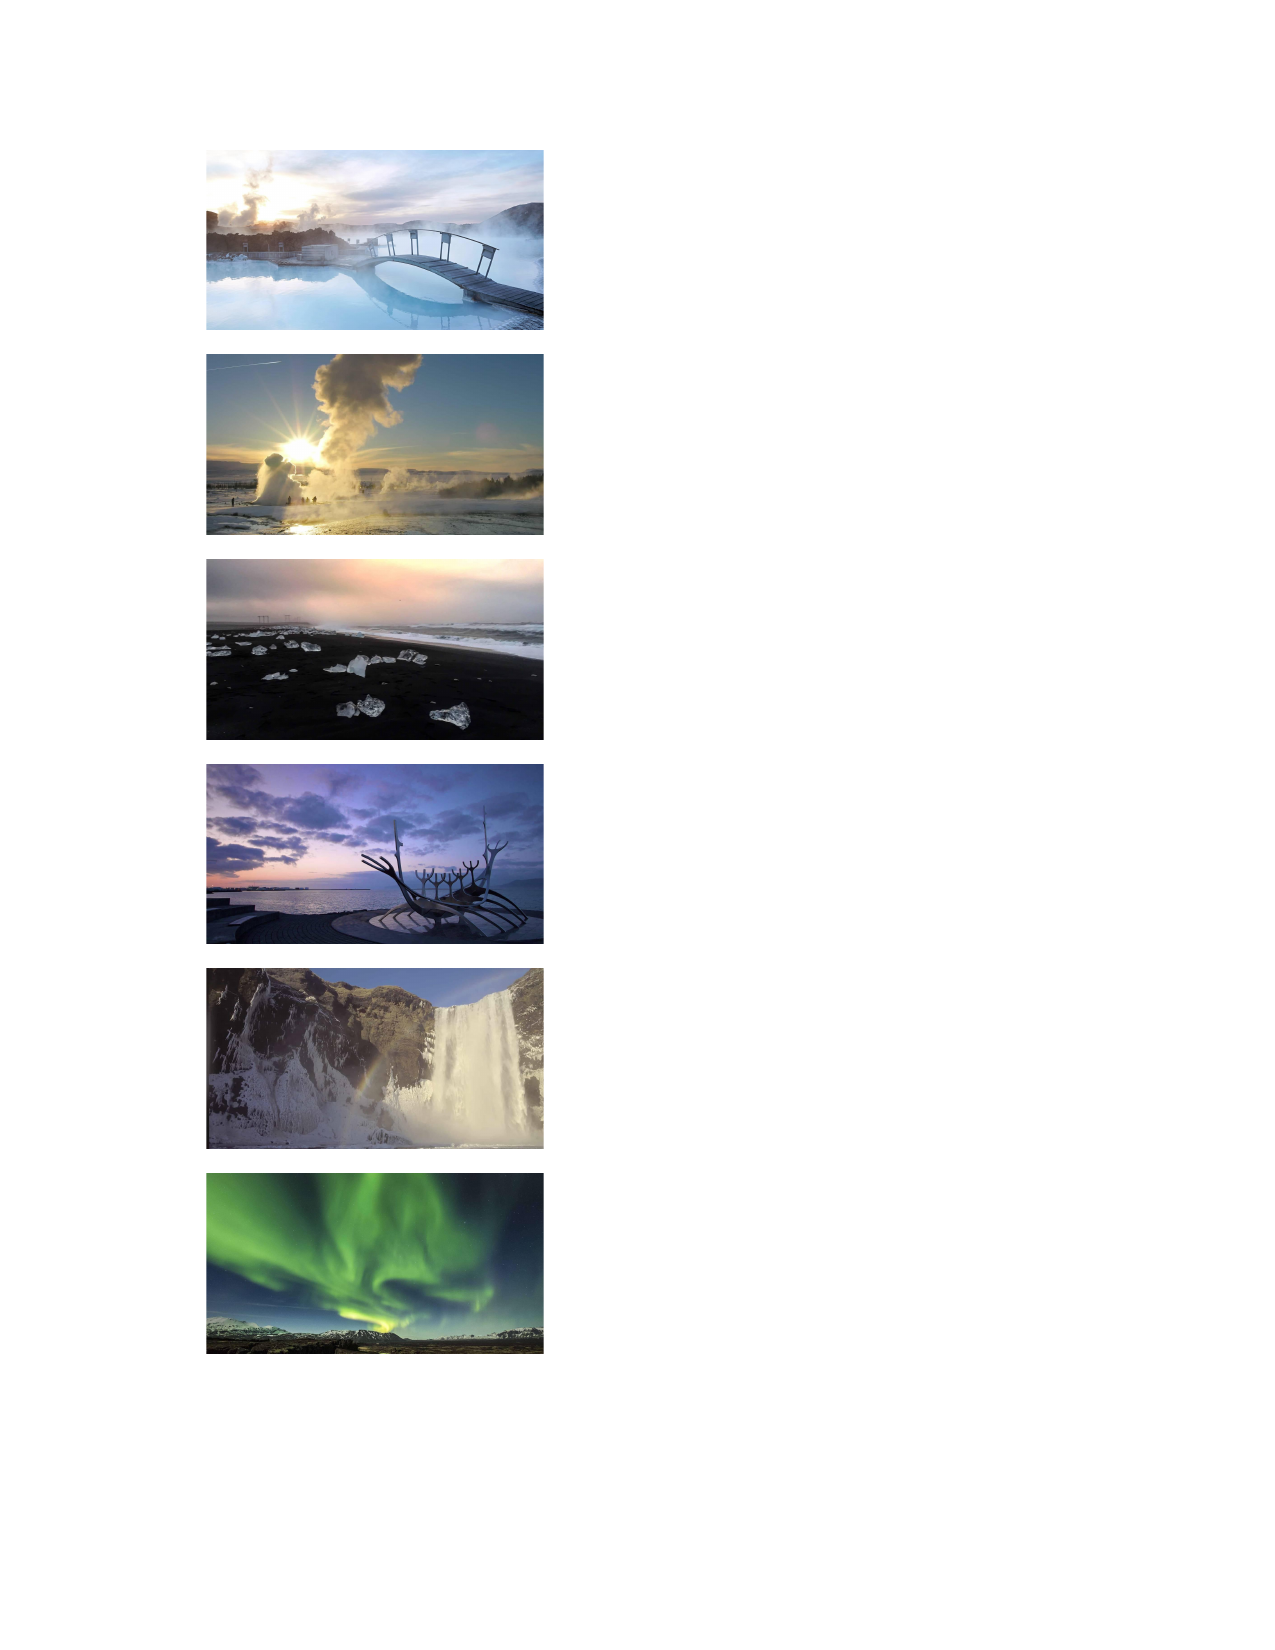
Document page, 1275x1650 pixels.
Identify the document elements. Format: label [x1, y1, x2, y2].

picture [206, 764, 544, 944]
picture [206, 1173, 544, 1354]
picture [206, 354, 544, 535]
picture [206, 968, 544, 1149]
picture [206, 150, 544, 330]
picture [206, 559, 544, 740]
